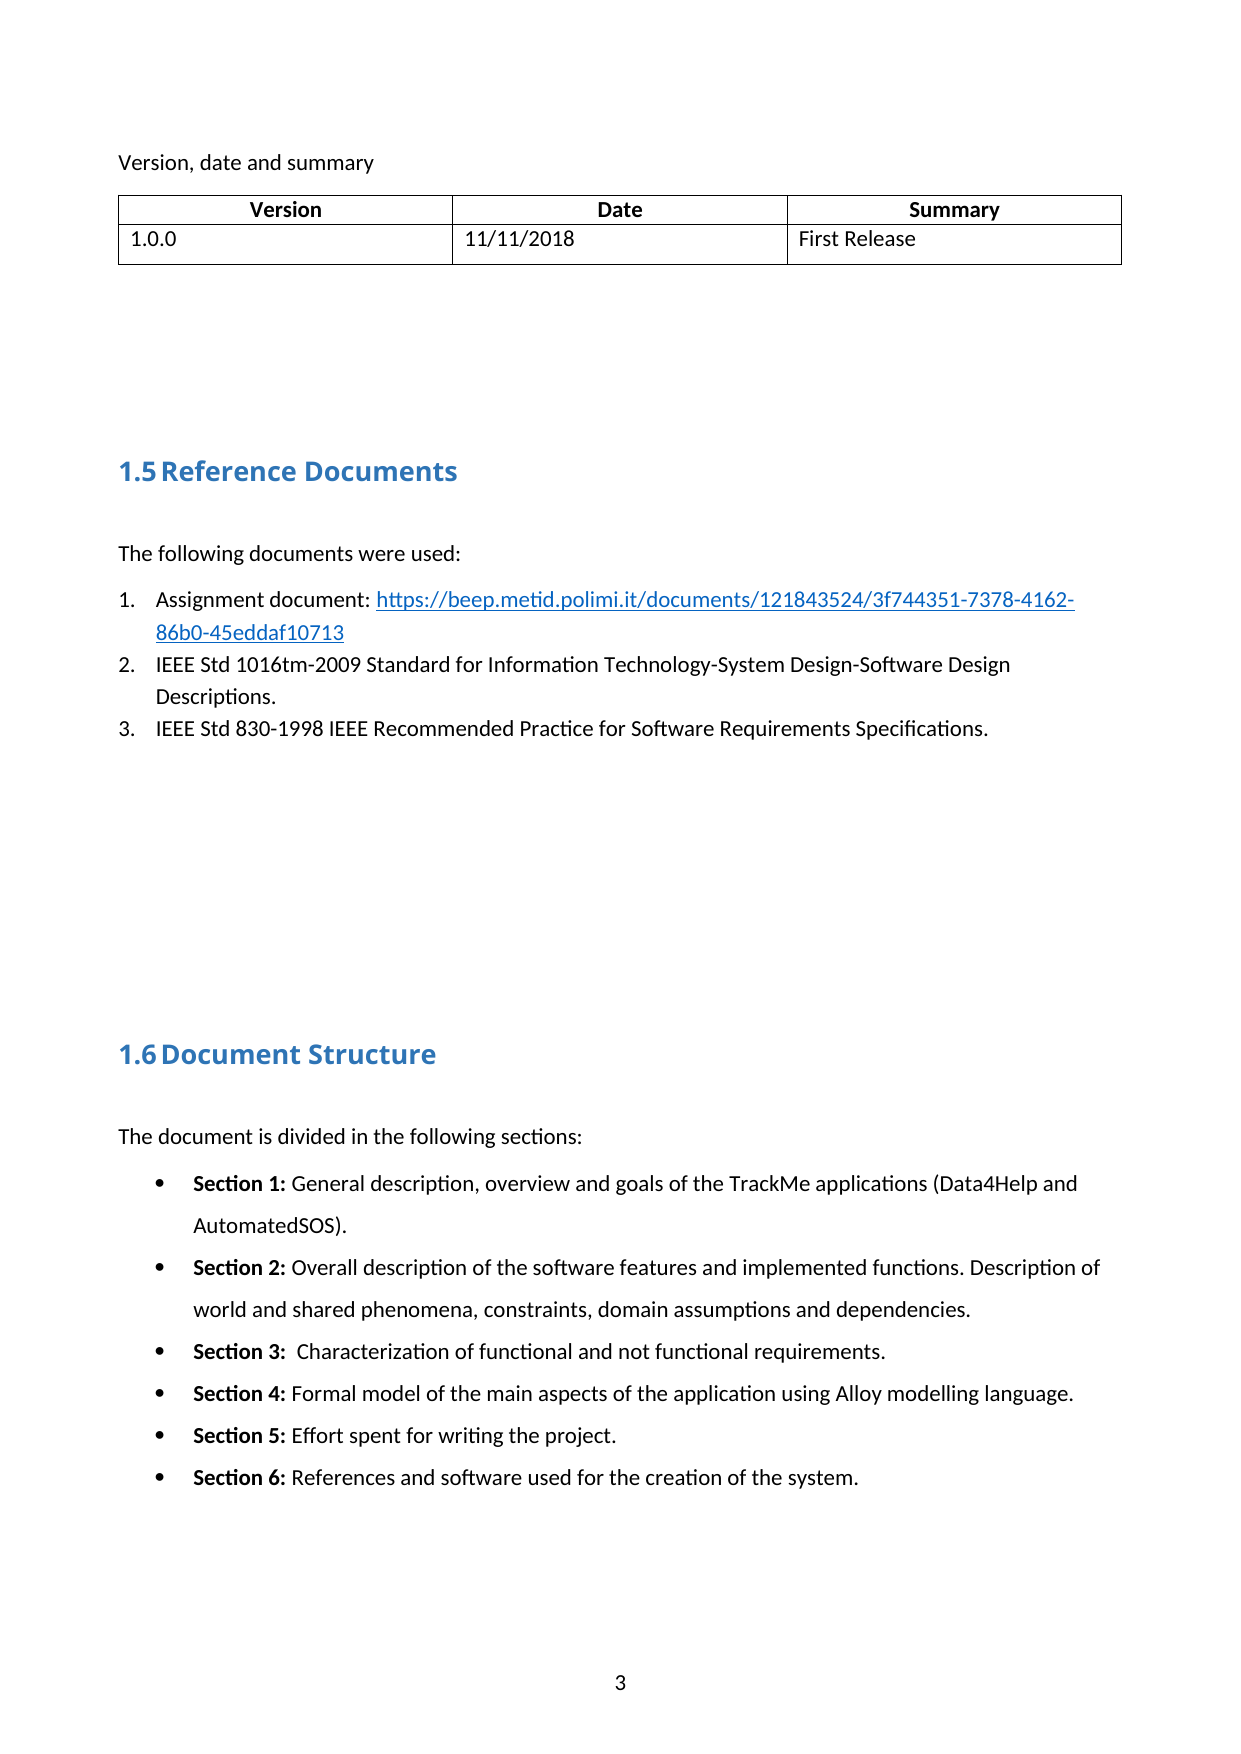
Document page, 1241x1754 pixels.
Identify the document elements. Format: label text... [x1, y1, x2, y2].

table_cell 1.0.0 [119, 225, 452, 263]
list Section 4: Formal model of the main aspects of the application using Alloy modelling language. [156, 1379, 1122, 1407]
text The following documents were used: [118, 539, 1122, 567]
list Assignment document: https://beep.metid.polimi.it/documents/121843524/3f744351-7378-4162-86b0-45eddaf10713 [118, 586, 1122, 646]
table_header Date [453, 196, 787, 223]
list IEEE Std 1016tm-2009 Standard for Information Technology-System Design-Software Design Descriptions. [118, 650, 1122, 710]
text The document is divided in the following sections: [118, 1122, 1122, 1150]
table_header Version [119, 196, 452, 223]
list Section 6: References and software used for the creation of the system. [156, 1463, 1122, 1491]
table_cell 11/11/2018 [453, 225, 787, 263]
list Section 5: Effort spent for writing the project. [156, 1421, 1122, 1449]
list Section 2: Overall description of the software features and implemented functions. Description of world and shared phenomena, constraints, domain assumptions and dependencies. [156, 1253, 1122, 1323]
text Version, date and summary [118, 148, 1122, 176]
table_header Summary [788, 196, 1121, 223]
table_cell First Release [788, 225, 1121, 263]
list Section 3: Characterization of functional and not functional requirements. [156, 1337, 1122, 1365]
subtitle Document Structure [118, 1035, 1122, 1072]
subtitle Reference Documents [118, 452, 1122, 489]
list Section 1: General description, overview and goals of the TrackMe applications (Data4Help and AutomatedSOS). [156, 1169, 1122, 1239]
list IEEE Std 830-1998 IEEE Recommended Practice for Software Requirements Specifications. [118, 714, 1122, 742]
